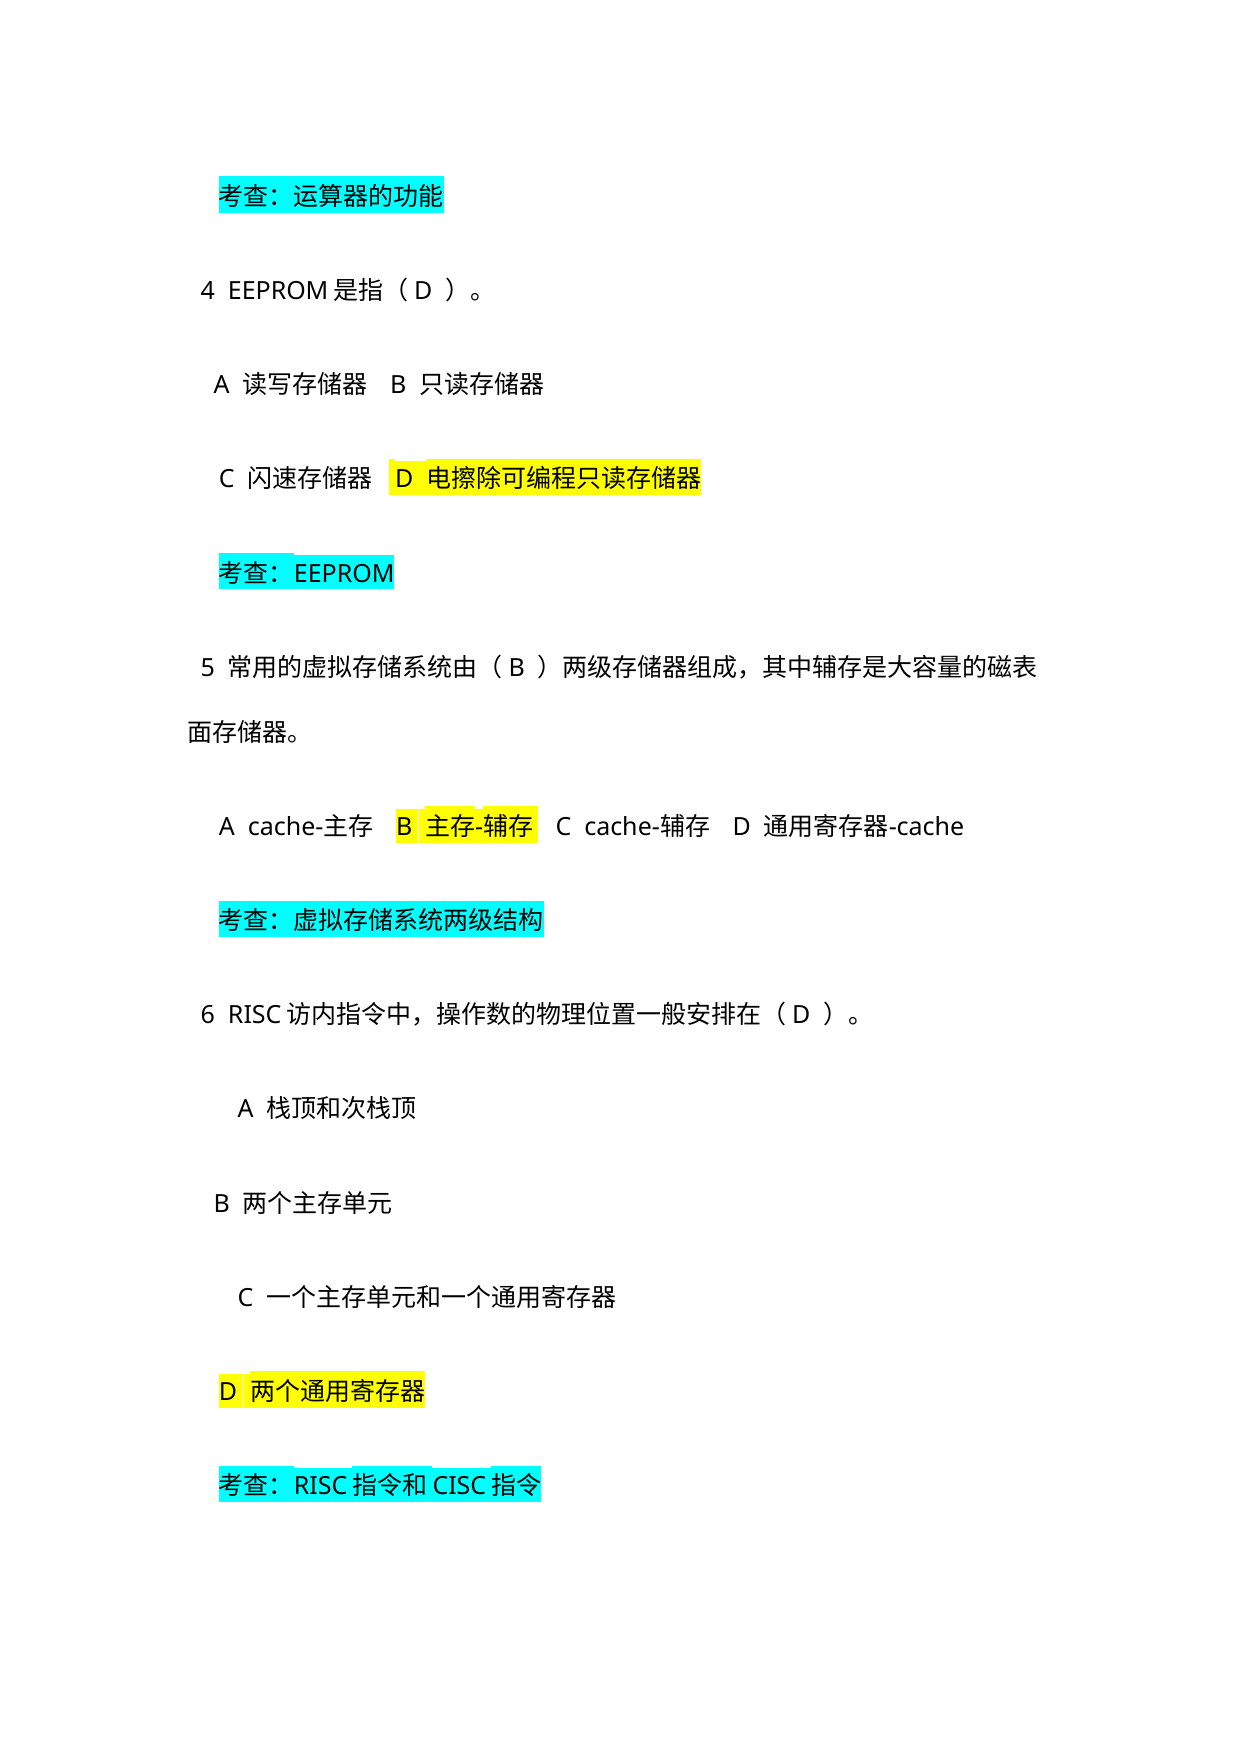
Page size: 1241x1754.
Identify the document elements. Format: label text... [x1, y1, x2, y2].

text 考查：虚拟存储系统两级结构 [187, 886, 1053, 951]
text B 两个主存单元 [187, 1169, 1053, 1234]
text A 读写存储器 B 只读存储器 [187, 350, 1053, 415]
text 5 常用的虚拟存储系统由（ B ）两级存储器组成，其中辅存是大容量的磁表面存储器。 [187, 633, 1053, 763]
text C 一个主存单元和一个通用寄存器 [187, 1263, 1053, 1328]
text A 栈顶和次栈顶 [187, 1074, 1053, 1139]
text A cache-主存 B 主存-辅存 C cache-辅存 D 通用寄存器-cache [187, 792, 1053, 857]
text D 两个通用寄存器 [187, 1357, 1053, 1422]
text 考查：RISC指令和CISC指令 [187, 1451, 1053, 1516]
text 4 EEPROM是指（ D ）。 [187, 256, 1053, 321]
text 考查：运算器的功能 [187, 162, 1053, 227]
text 考查：EEPROM [187, 539, 1053, 604]
text 6 RISC访内指令中，操作数的物理位置一般安排在（ D ）。 [187, 980, 1053, 1045]
text C 闪速存储器 D 电擦除可编程只读存储器 [187, 444, 1053, 509]
